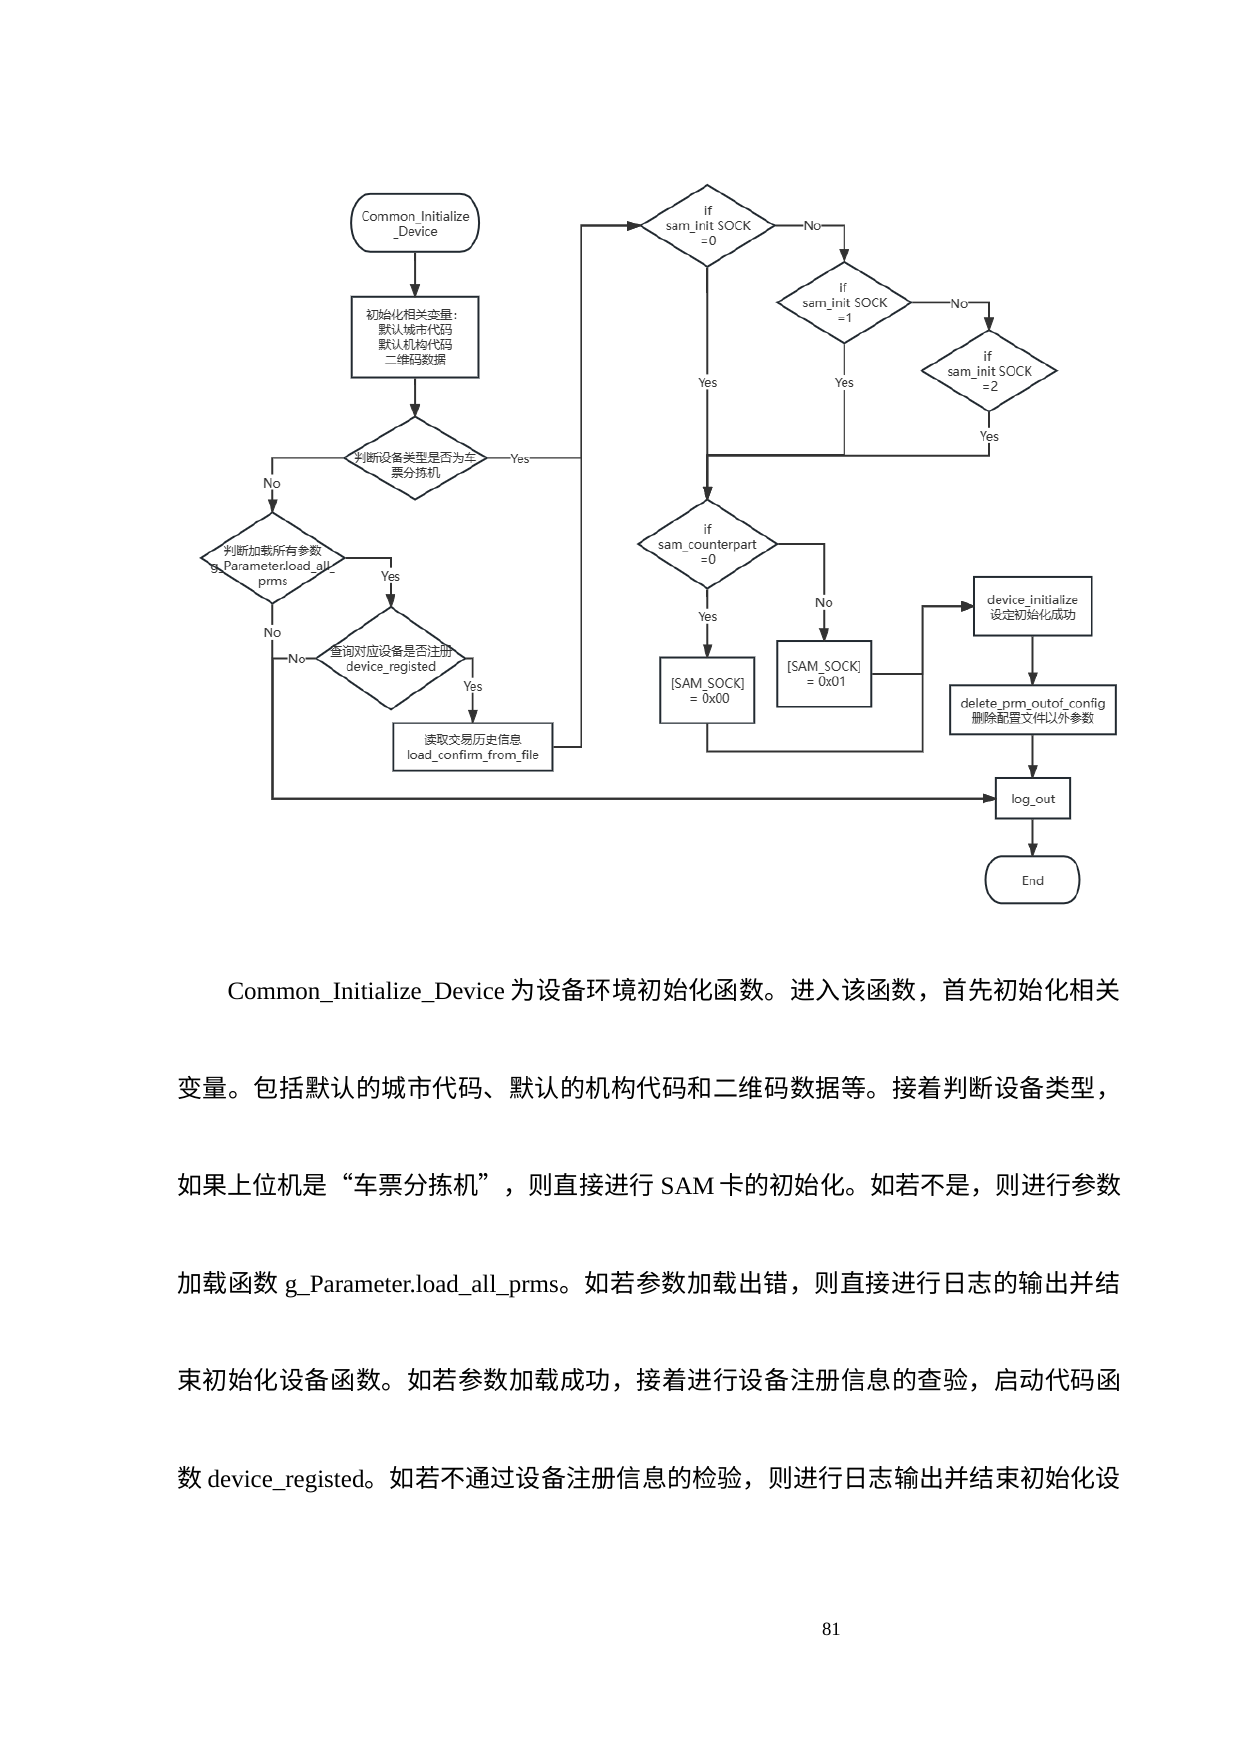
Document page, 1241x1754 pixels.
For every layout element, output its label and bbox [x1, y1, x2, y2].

text [177, 956, 1122, 1509]
picture [177, 162, 1138, 926]
